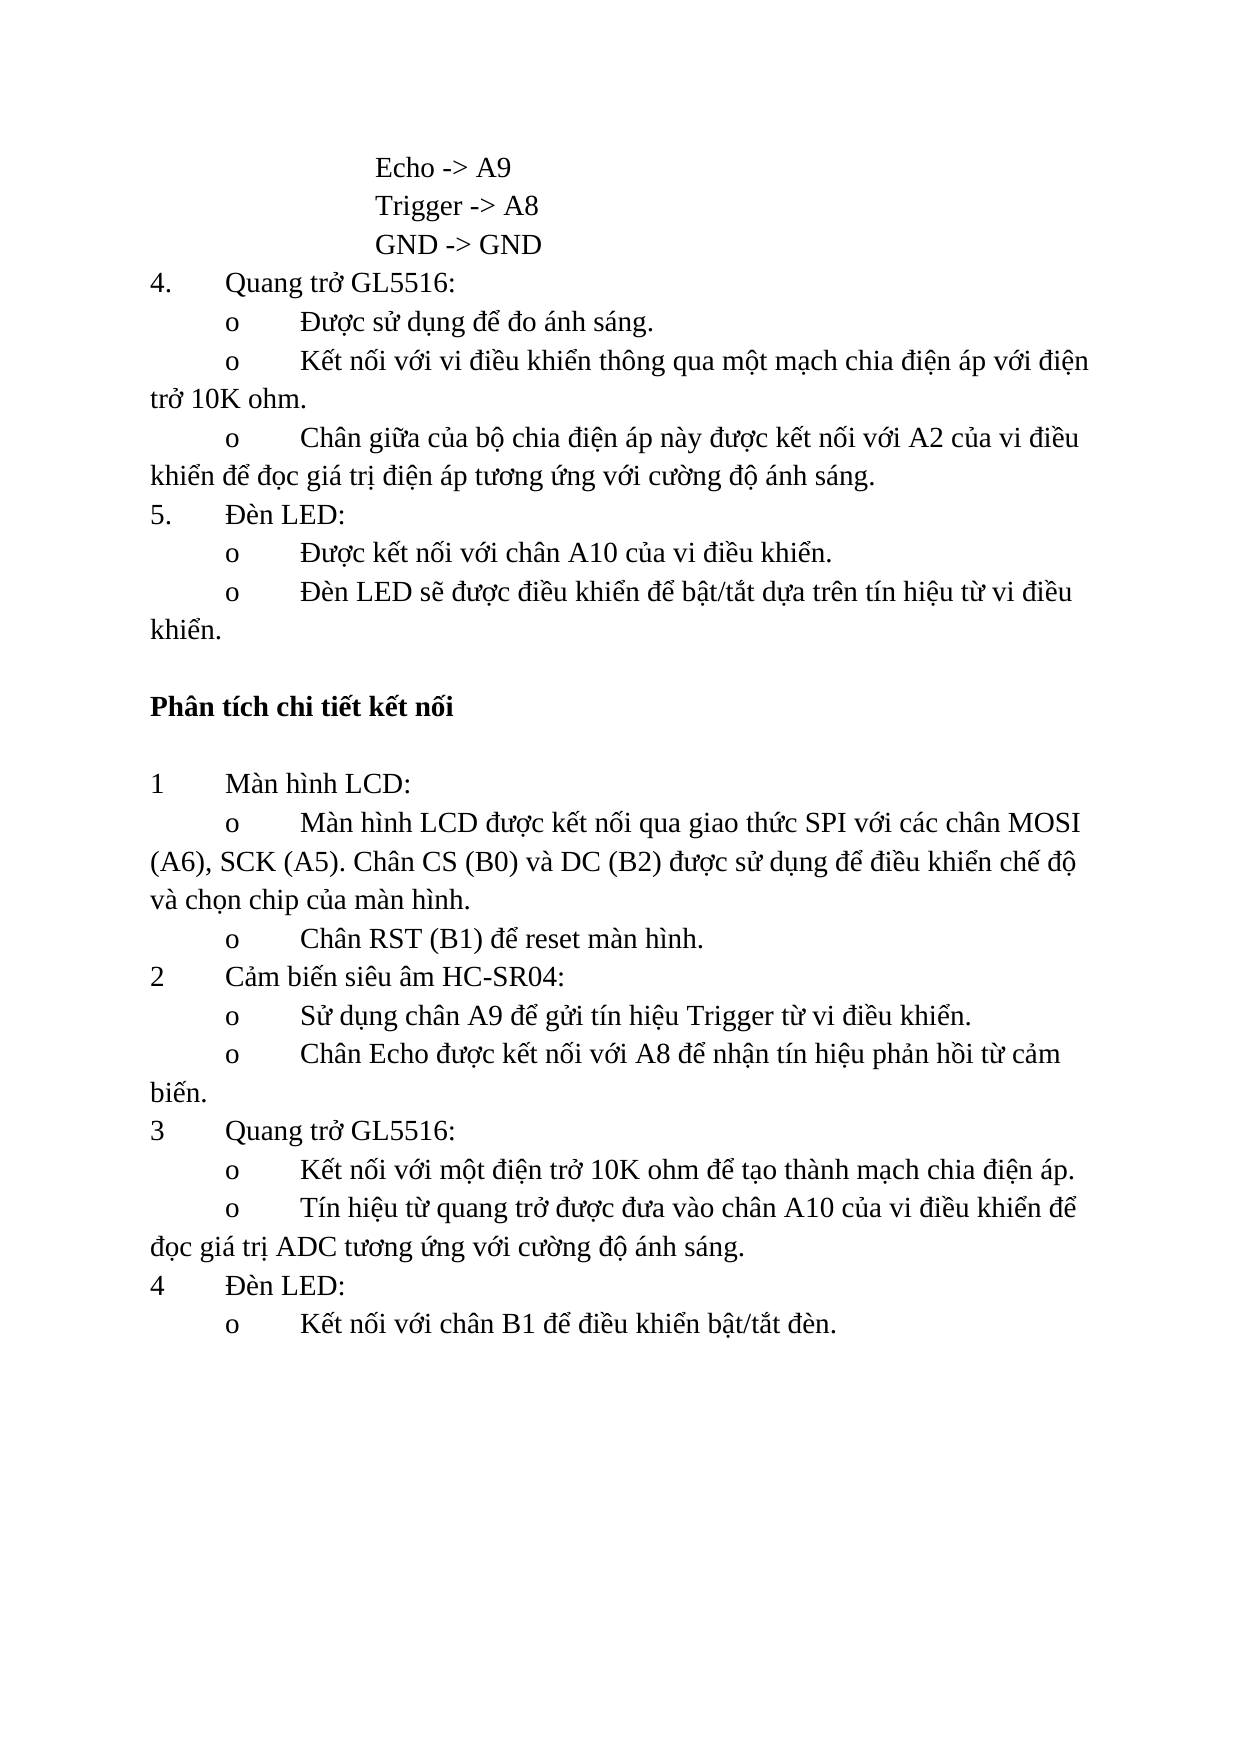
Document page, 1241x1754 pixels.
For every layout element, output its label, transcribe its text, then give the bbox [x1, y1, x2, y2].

text 4. Quang trở GL5516: [150, 266, 1090, 299]
text o Kết nối với vi điều khiển thông qua một mạch chia điện áp với điện trở 10K ohm. [150, 343, 1090, 415]
text o Kết nối với chân B1 để điều khiển bật/tắt đèn. [192, 1306, 1065, 1340]
text GND -> GND [150, 227, 1090, 261]
text o Được kết nối với chân A10 của vi điều khiển. [150, 535, 1090, 569]
text o Tín hiệu từ quang trở được đưa vào chân A10 của vi điều khiển để đọc giá trị ADC tương ứng với cường độ ánh sáng. [150, 1191, 1090, 1263]
text 2 Cảm biến siêu âm HC-SR04: [150, 959, 1090, 993]
text o Chân giữa của bộ chia điện áp này được kết nối với A2 của vi điều khiển để đọc giá trị điện áp tương ứng với cường độ ánh sáng. [150, 420, 1090, 492]
text o Màn hình LCD được kết nối qua giao thức SPI với các chân MOSI (A6), SCK (A5). Chân CS (B0) và DC (B2) được sử dụng để điều khiển chế độ và chọn chip của màn hình. [150, 805, 1090, 916]
text Echo -> A9 [150, 150, 1090, 183]
text 1 Màn hình LCD: [150, 767, 1090, 800]
text 4 Đèn LED: [150, 1268, 1090, 1301]
text Trigger -> A8 [150, 188, 1090, 222]
text o Sử dụng chân A9 để gửi tín hiệu Trigger từ vi điều khiển. [150, 998, 1090, 1031]
text o Được sử dụng để đo ánh sáng. [150, 304, 1090, 338]
text o Đèn LED sẽ được điều khiển để bật/tắt dựa trên tín hiệu từ vi điều khiển. [150, 574, 1090, 646]
text o Chân RST (B1) để reset màn hình. [150, 921, 1090, 954]
text Phân tích chi tiết kết nối [150, 689, 1090, 723]
text o Chân Echo được kết nối với A8 để nhận tín hiệu phản hồi từ cảm biến. [150, 1036, 1090, 1108]
text 3 Quang trở GL5516: [150, 1113, 1090, 1147]
text 5. Đèn LED: [150, 497, 1090, 530]
text o Kết nối với một điện trở 10K ohm để tạo thành mạch chia điện áp. [150, 1152, 1090, 1186]
